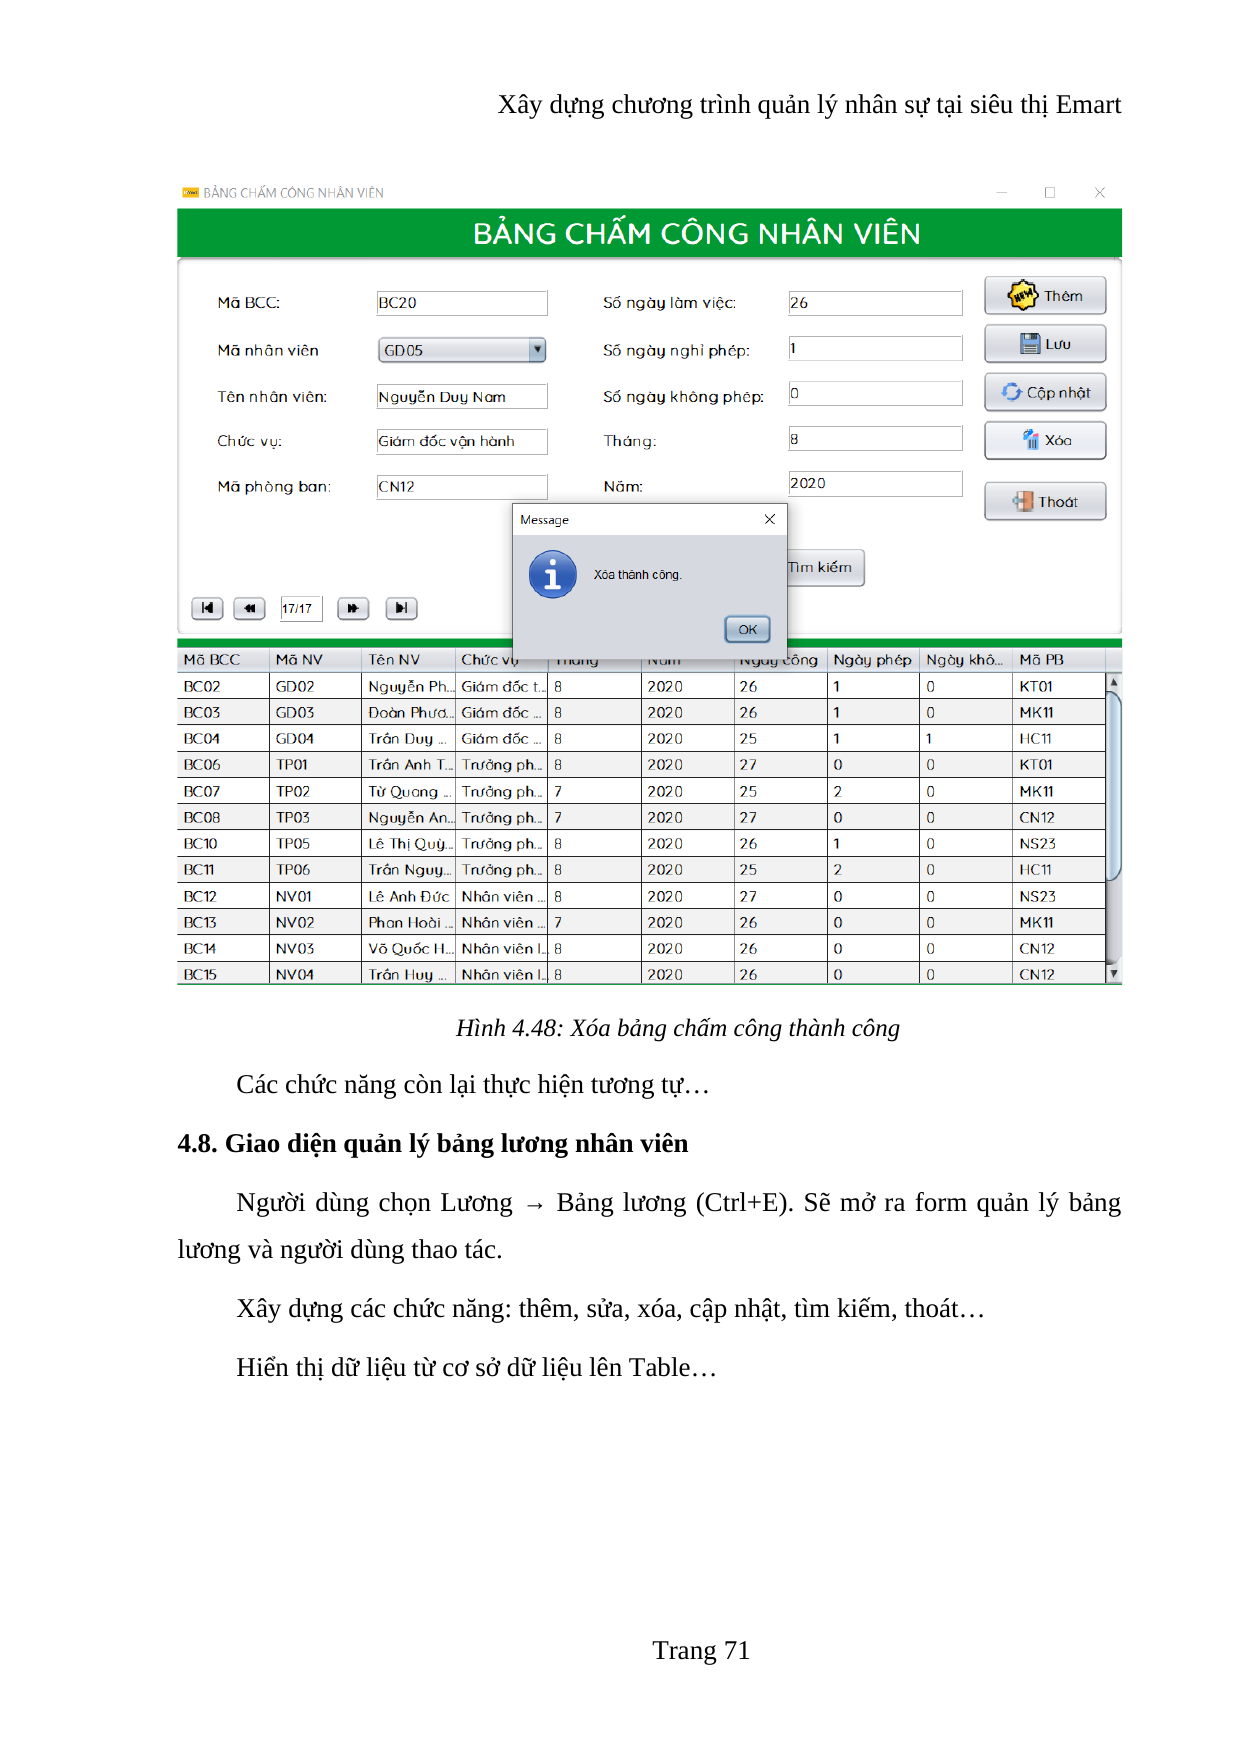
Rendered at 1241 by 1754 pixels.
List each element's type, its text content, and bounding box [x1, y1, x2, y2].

text Người dùng chọn Lương Bảng lương (Ctrl+E). Sẽ mở ra form quản lý bảng lương và người dùng thao tác. [177, 1187, 1122, 1264]
text Xây dựng các chức năng: thêm, sửa, xóa, cập nhật, tìm kiếm, thoát… [177, 1292, 1122, 1323]
text Hiển thị dữ liệu từ cơ sở dữ liệu lên Table… [177, 1352, 1122, 1383]
subtitle Giao diện quản lý bảng lương nhân viên [177, 1127, 1122, 1158]
list Các chức năng còn lại thực hiện tương tự… [177, 1068, 1122, 1099]
picture [177, 177, 1123, 985]
